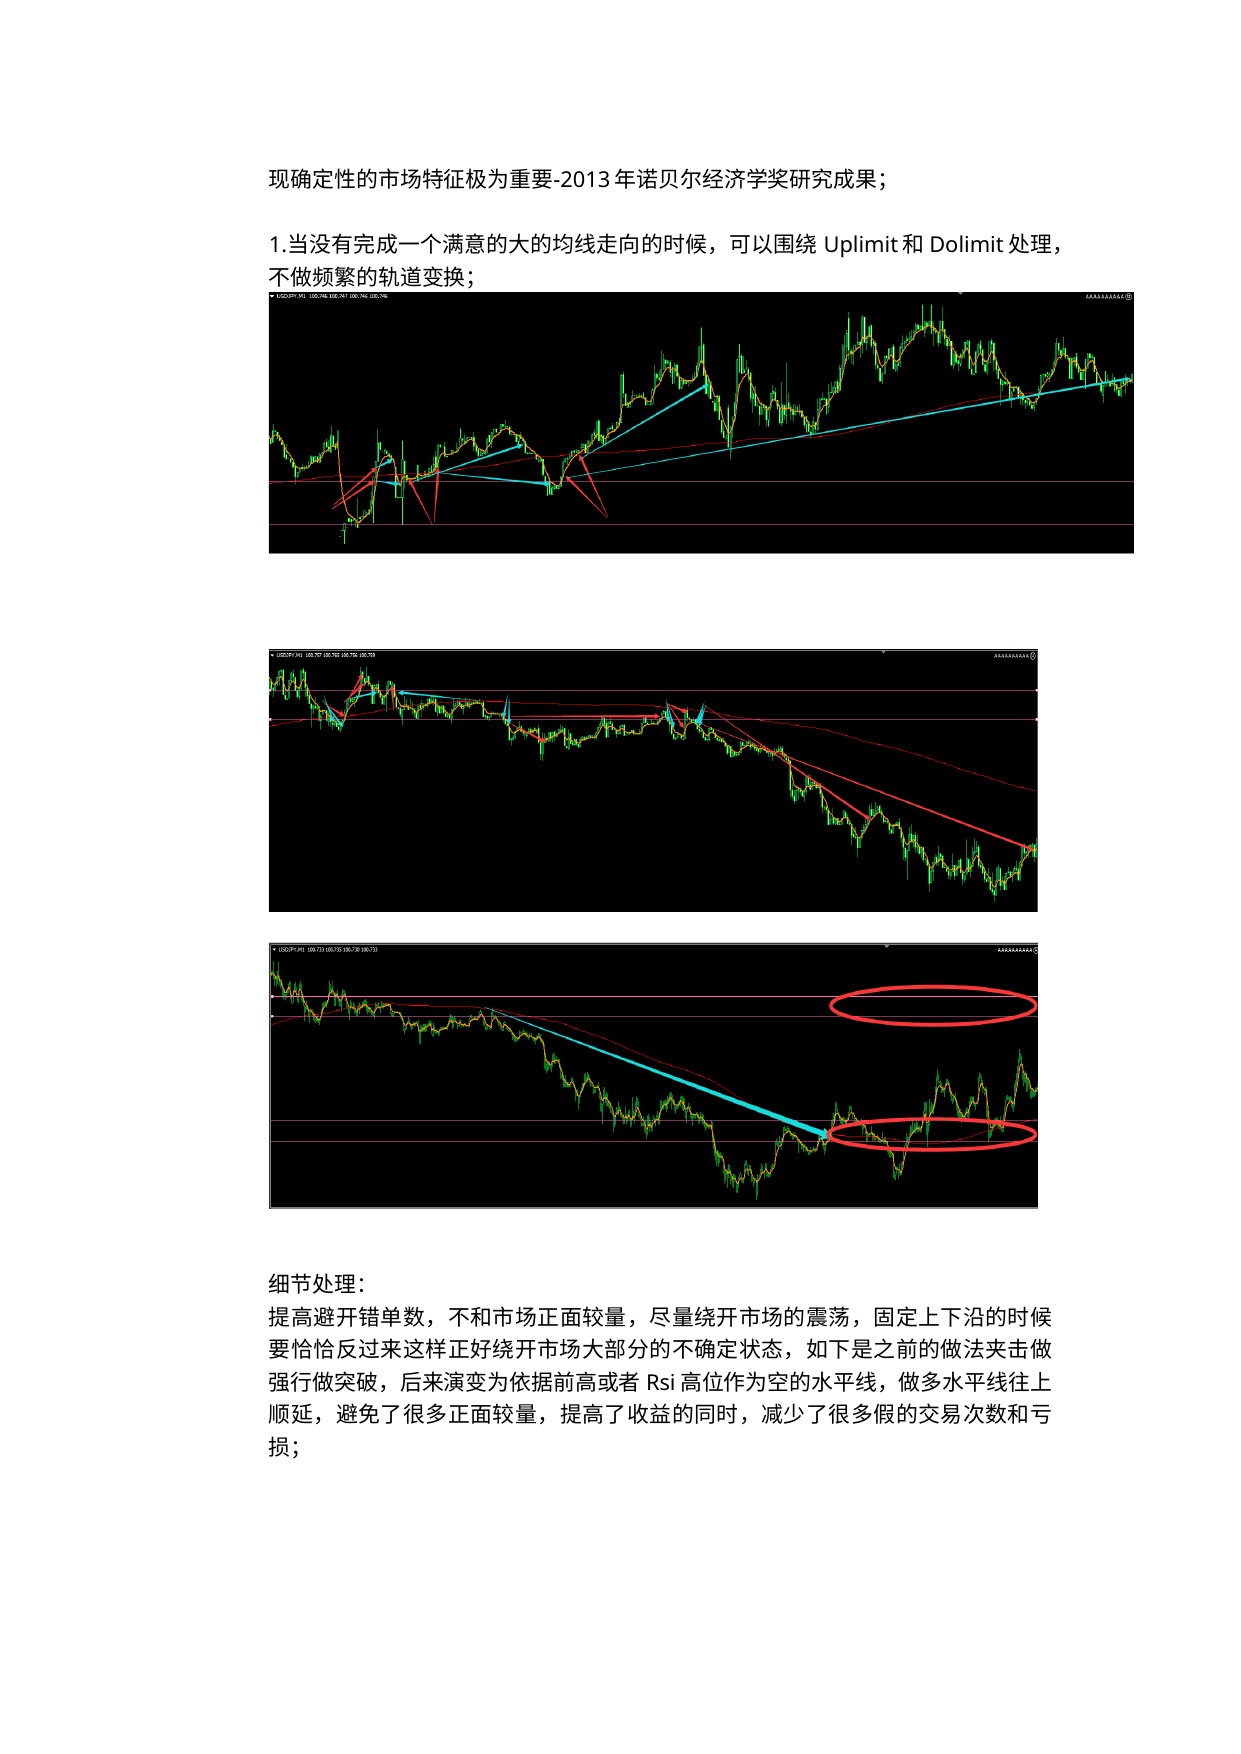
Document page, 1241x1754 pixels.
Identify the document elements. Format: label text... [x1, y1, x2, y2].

picture [268, 292, 1134, 554]
picture [268, 649, 1038, 912]
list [231, 162, 1053, 194]
text 提高避开错单数，不和市场正面较量，尽量绕开市场的震荡，固定上下沿的时候要恰恰反过来这样正好绕开市场大部分的不确定状态，如下是之前的做法夹击做强行做突破，后来演变为依据前高或者Rsi高位作为空的水平线，做多水平线往上顺延，避免了很多正面较量，提高了收益的同时，减少了很多假的交易次数和亏损； [269, 1299, 1053, 1462]
text 1.当没有完成一个满意的大的均线走向的时候，可以围绕Uplimit和Dolimit处理，不做频繁的轨道变换； [269, 227, 1053, 292]
text 细节处理： [269, 1267, 1053, 1299]
picture [268, 942, 1038, 1209]
